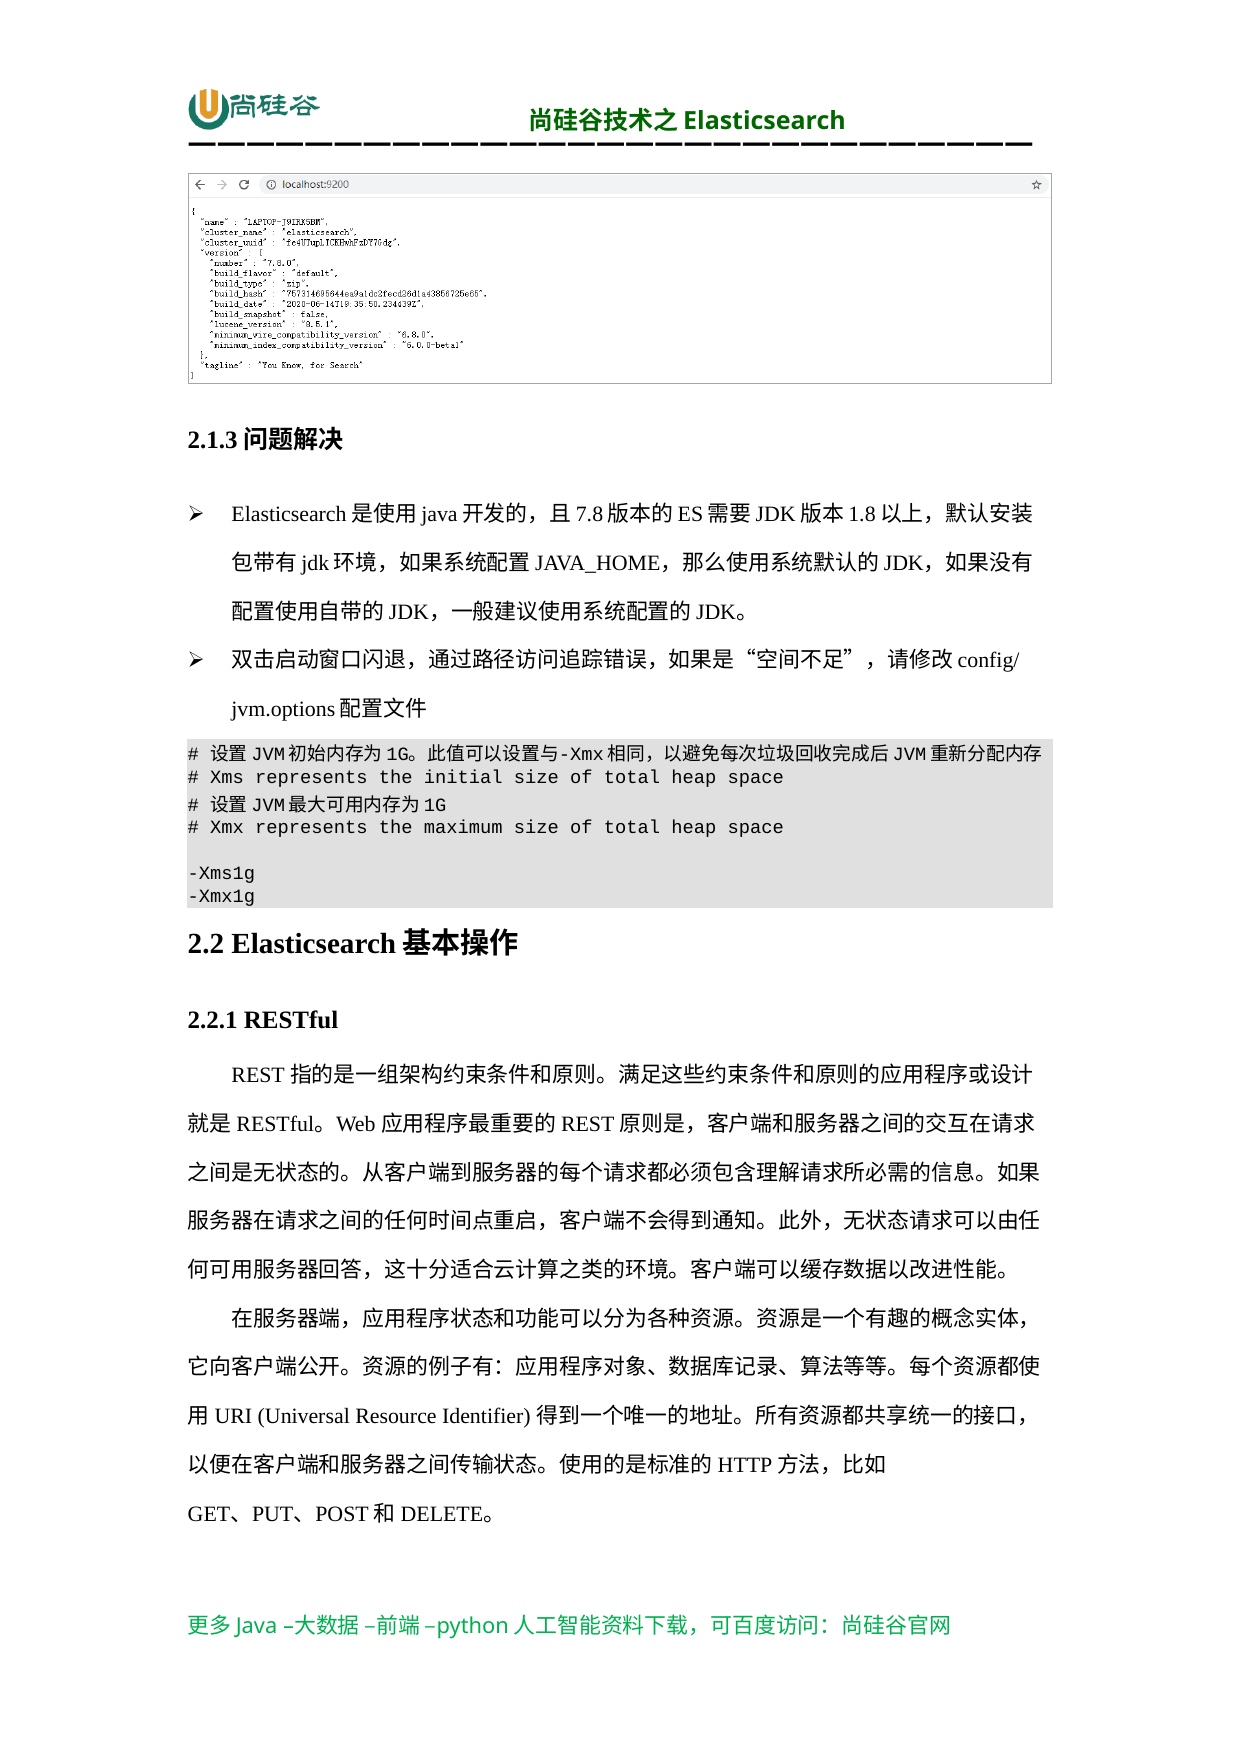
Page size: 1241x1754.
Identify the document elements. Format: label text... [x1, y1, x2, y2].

list Elasticsearch是使用java开发的，且7.8版本的ES需要JDK版本1.8以上，默认安装包带有jdk环境，如果系统配置JAVA_HOME，那么使用系统默认的JDK，如果没有配置使用自带的JDK，一般建议使用系统配置的JDK。 [187, 496, 1053, 626]
text 在服务器端，应用程序状态和功能可以分为各种资源。资源是一个有趣的概念实体，它向客户端公开。资源的例子有：应用程序对象、数据库记录、算法等等。每个资源都使用 URI (Universal Resource Identifier) 得到一个唯一的地址。所有资源都共享统一的接口，以便在客户端和服务器之间传输状态。使用的是标准的 HTTP 方法，比如 GET、PUT、POST 和 DELETE。 [187, 1300, 1053, 1528]
picture [189, 174, 1051, 383]
text -Xms1g [187, 862, 1053, 885]
subtitle 2.1.3 问题解决 [187, 405, 1053, 470]
subtitle 2.2 Elasticsearch基本操作 [187, 908, 1053, 973]
text # 设置JVM最大可用内存为1G [187, 789, 1053, 817]
text # Xms represents the initial size of total heap space [187, 766, 1053, 789]
text -Xmx1g [187, 885, 1053, 908]
text # 设置JVM初始内存为1G。此值可以设置与-Xmx相同，以避免每次垃圾回收完成后JVM重新分配内存 [187, 739, 1053, 766]
picture [187, 88, 320, 130]
list 双击启动窗口闪退，通过路径访问追踪错误，如果是“空间不足”，请修改config/jvm.options配置文件 [187, 642, 1053, 723]
subtitle 2.2.1 RESTful [187, 1004, 1053, 1036]
text REST 指的是一组架构约束条件和原则。满足这些约束条件和原则的应用程序或设计就是 RESTful。Web 应用程序最重要的 REST 原则是，客户端和服务器之间的交互在请求之间是无状态的。从客户端到服务器的每个请求都必须包含理解请求所必需的信息。如果服务器在请求之间的任何时间点重启，客户端不会得到通知。此外，无状态请求可以由任何可用服务器回答，这十分适合云计算之类的环境。客户端可以缓存数据以改进性能。 [187, 1057, 1053, 1284]
text # Xmx represents the maximum size of total heap space [187, 817, 1053, 839]
